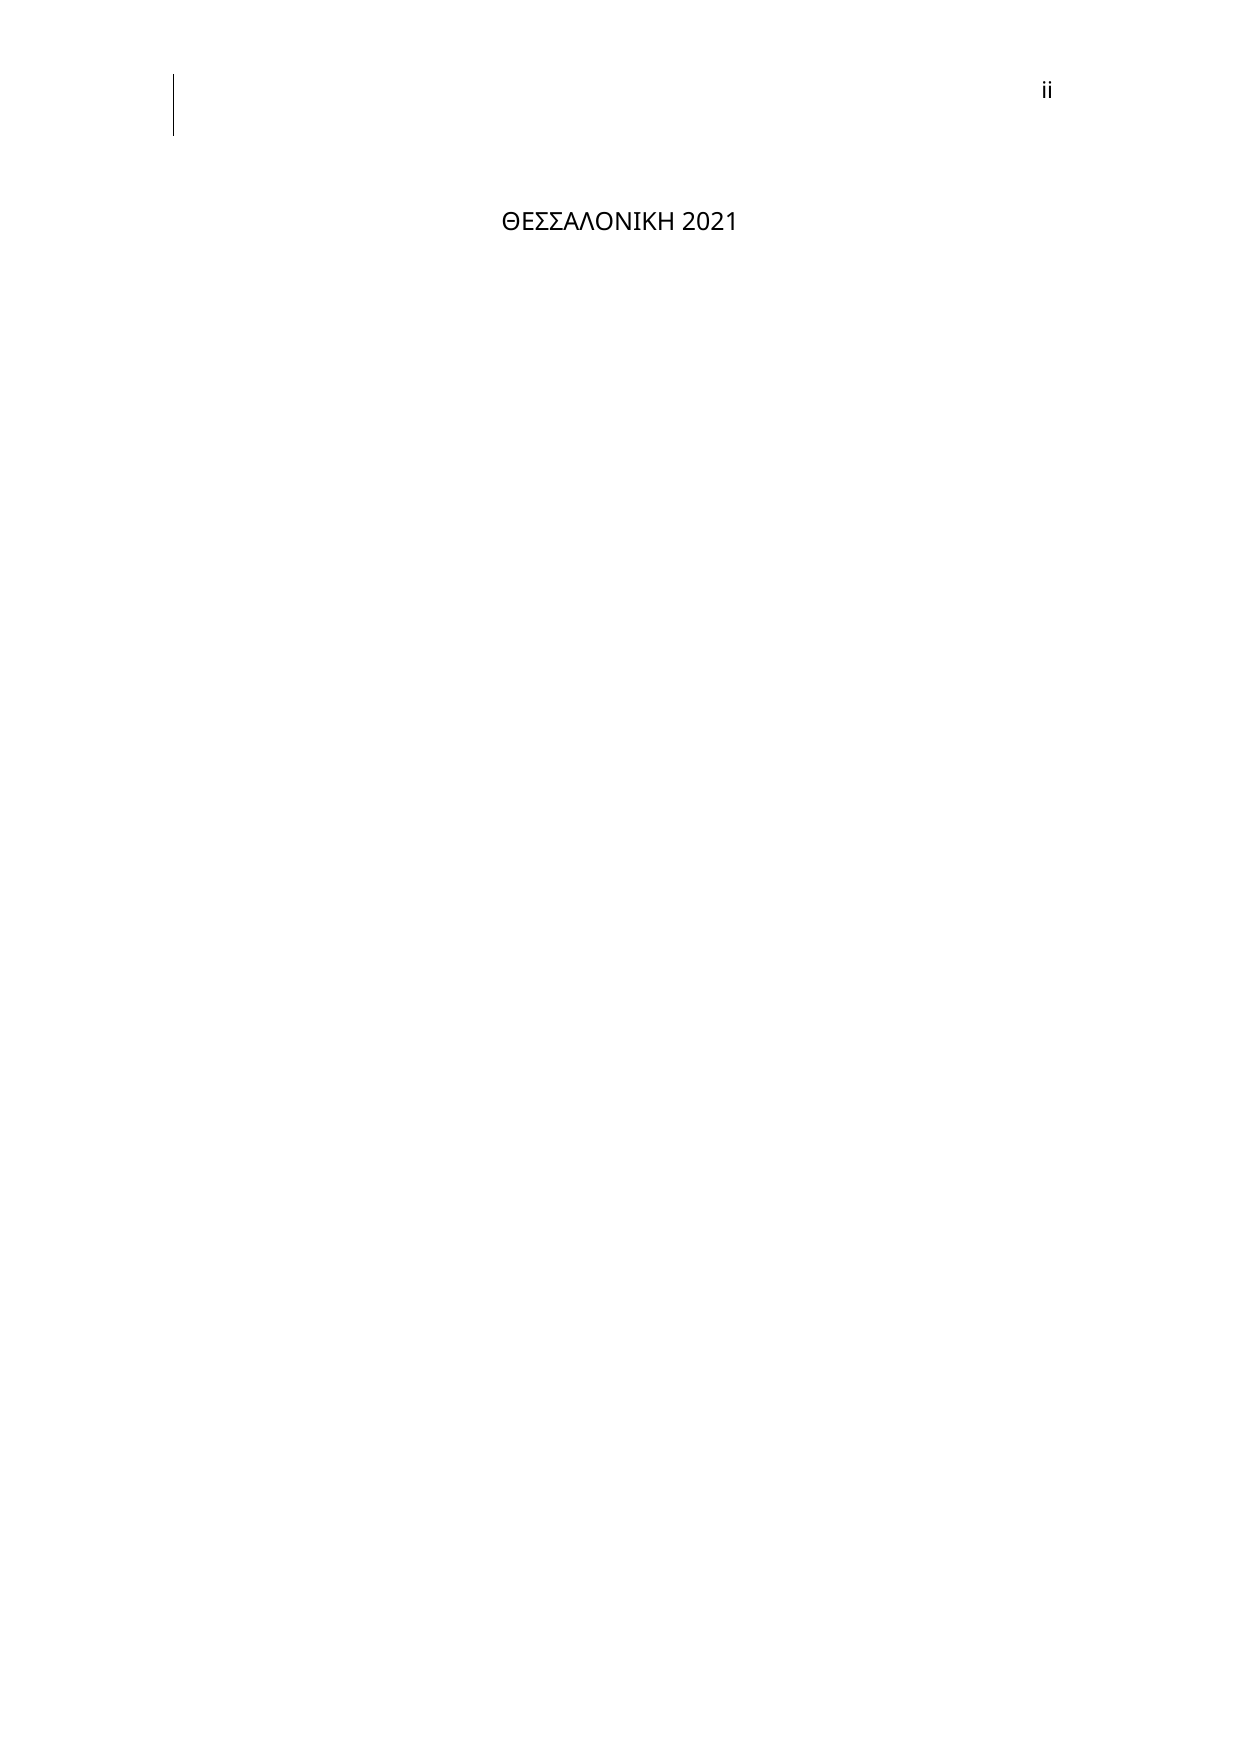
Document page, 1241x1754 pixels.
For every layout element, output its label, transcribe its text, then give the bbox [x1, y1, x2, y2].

text ΘΕΣΣΑΛΟΝΙΚΗ 2021 [187, 203, 1053, 237]
